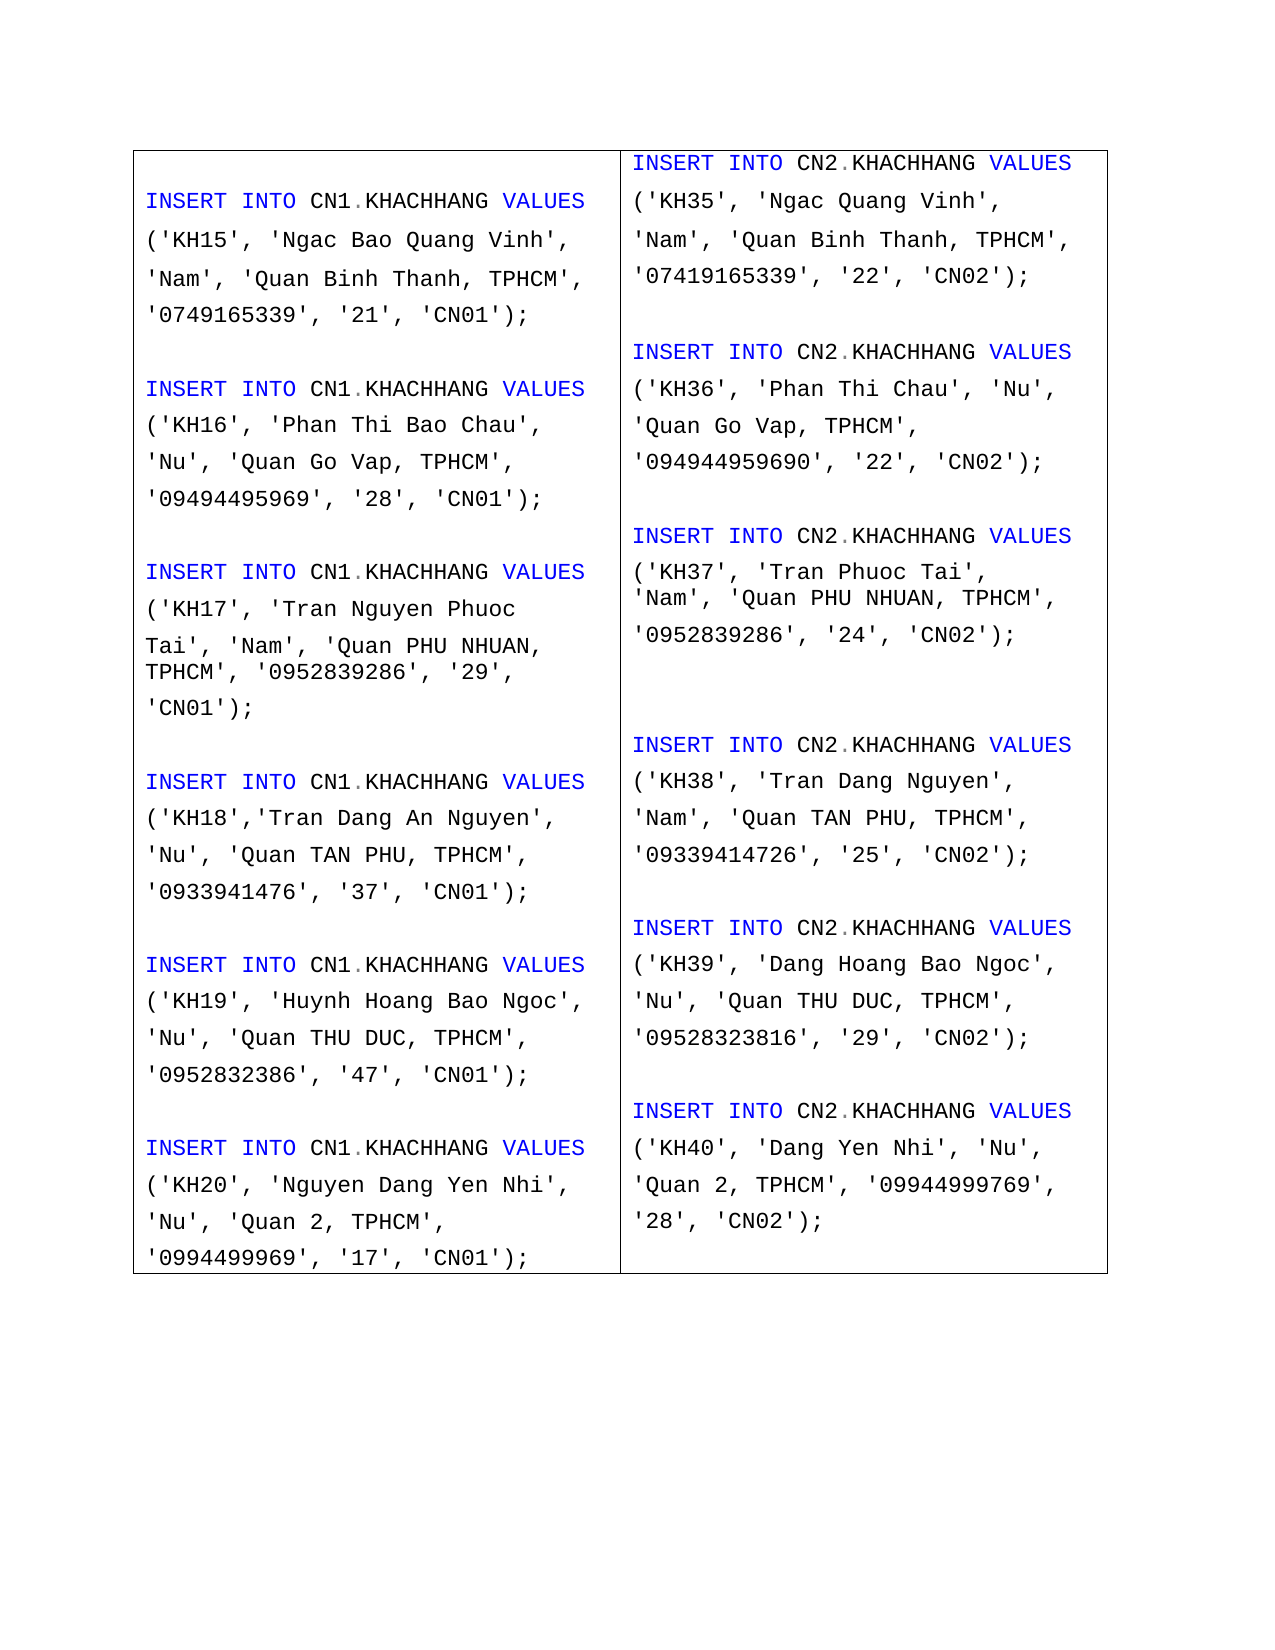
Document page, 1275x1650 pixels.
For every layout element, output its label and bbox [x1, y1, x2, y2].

table_header [621, 151, 1107, 1273]
table_header [134, 151, 620, 1273]
